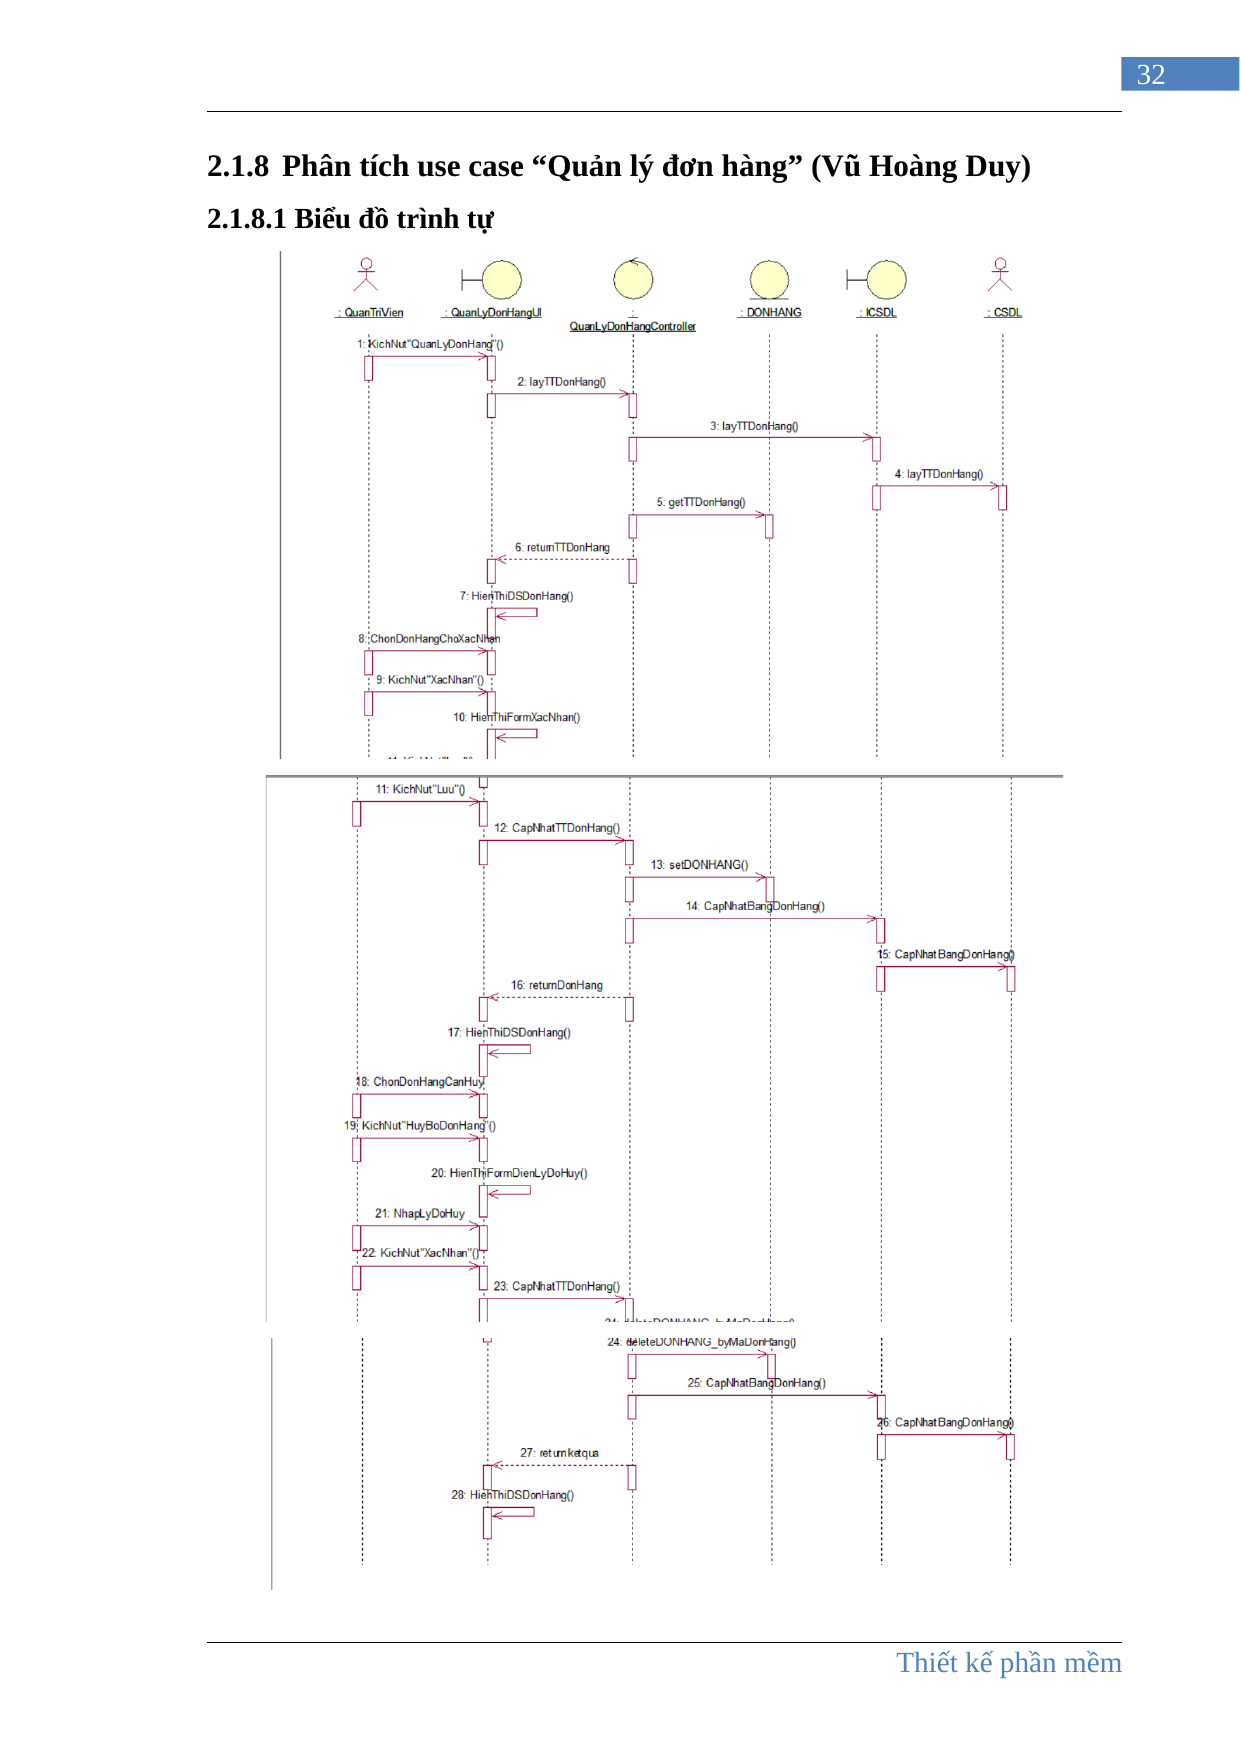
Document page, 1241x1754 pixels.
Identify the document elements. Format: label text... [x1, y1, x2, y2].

subtitle Phân tích use case “Quản lý đơn hàng” (Vũ Hoàng Duy) [207, 148, 1122, 184]
text 2.1.8.1 Biểu đồ trình tự [207, 202, 1122, 235]
picture [265, 775, 1064, 1322]
picture [279, 251, 1050, 759]
picture [271, 1338, 1058, 1590]
